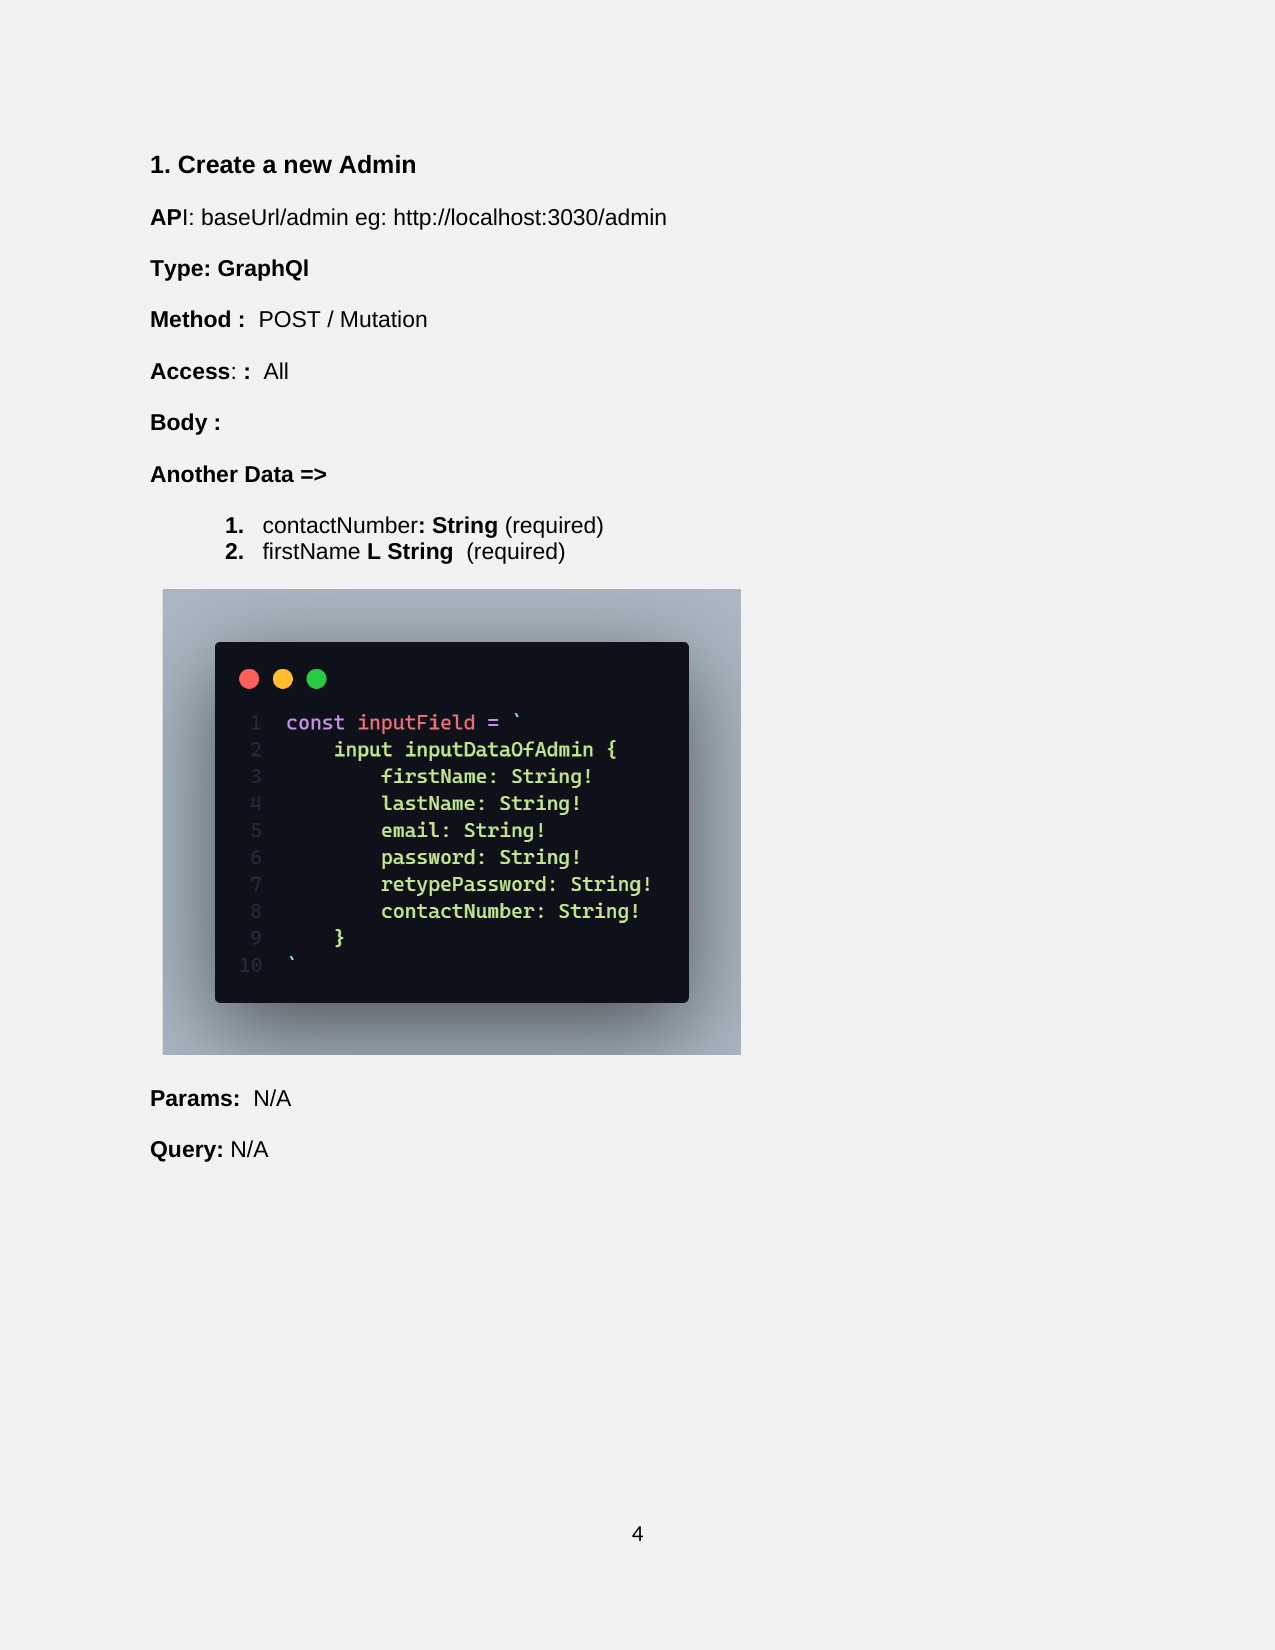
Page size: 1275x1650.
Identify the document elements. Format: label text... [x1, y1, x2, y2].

text Body : [150, 409, 1125, 436]
text 1. Create a new Admin [150, 150, 1125, 179]
text Query: N/A [150, 1136, 1125, 1162]
text Method : POST / Mutation [150, 306, 1125, 333]
text Access: : All [150, 358, 1125, 384]
list firstName L String (required) [225, 538, 1125, 564]
list contactNumber: String (required) [225, 512, 1125, 538]
text API: baseUrl/admin eg: http://localhost:3030/admin [150, 204, 1125, 230]
picture [162, 589, 741, 1055]
text Another Data => [150, 461, 1125, 487]
text Type: GraphQl [150, 255, 1125, 281]
text Params: N/A [150, 1085, 1125, 1111]
